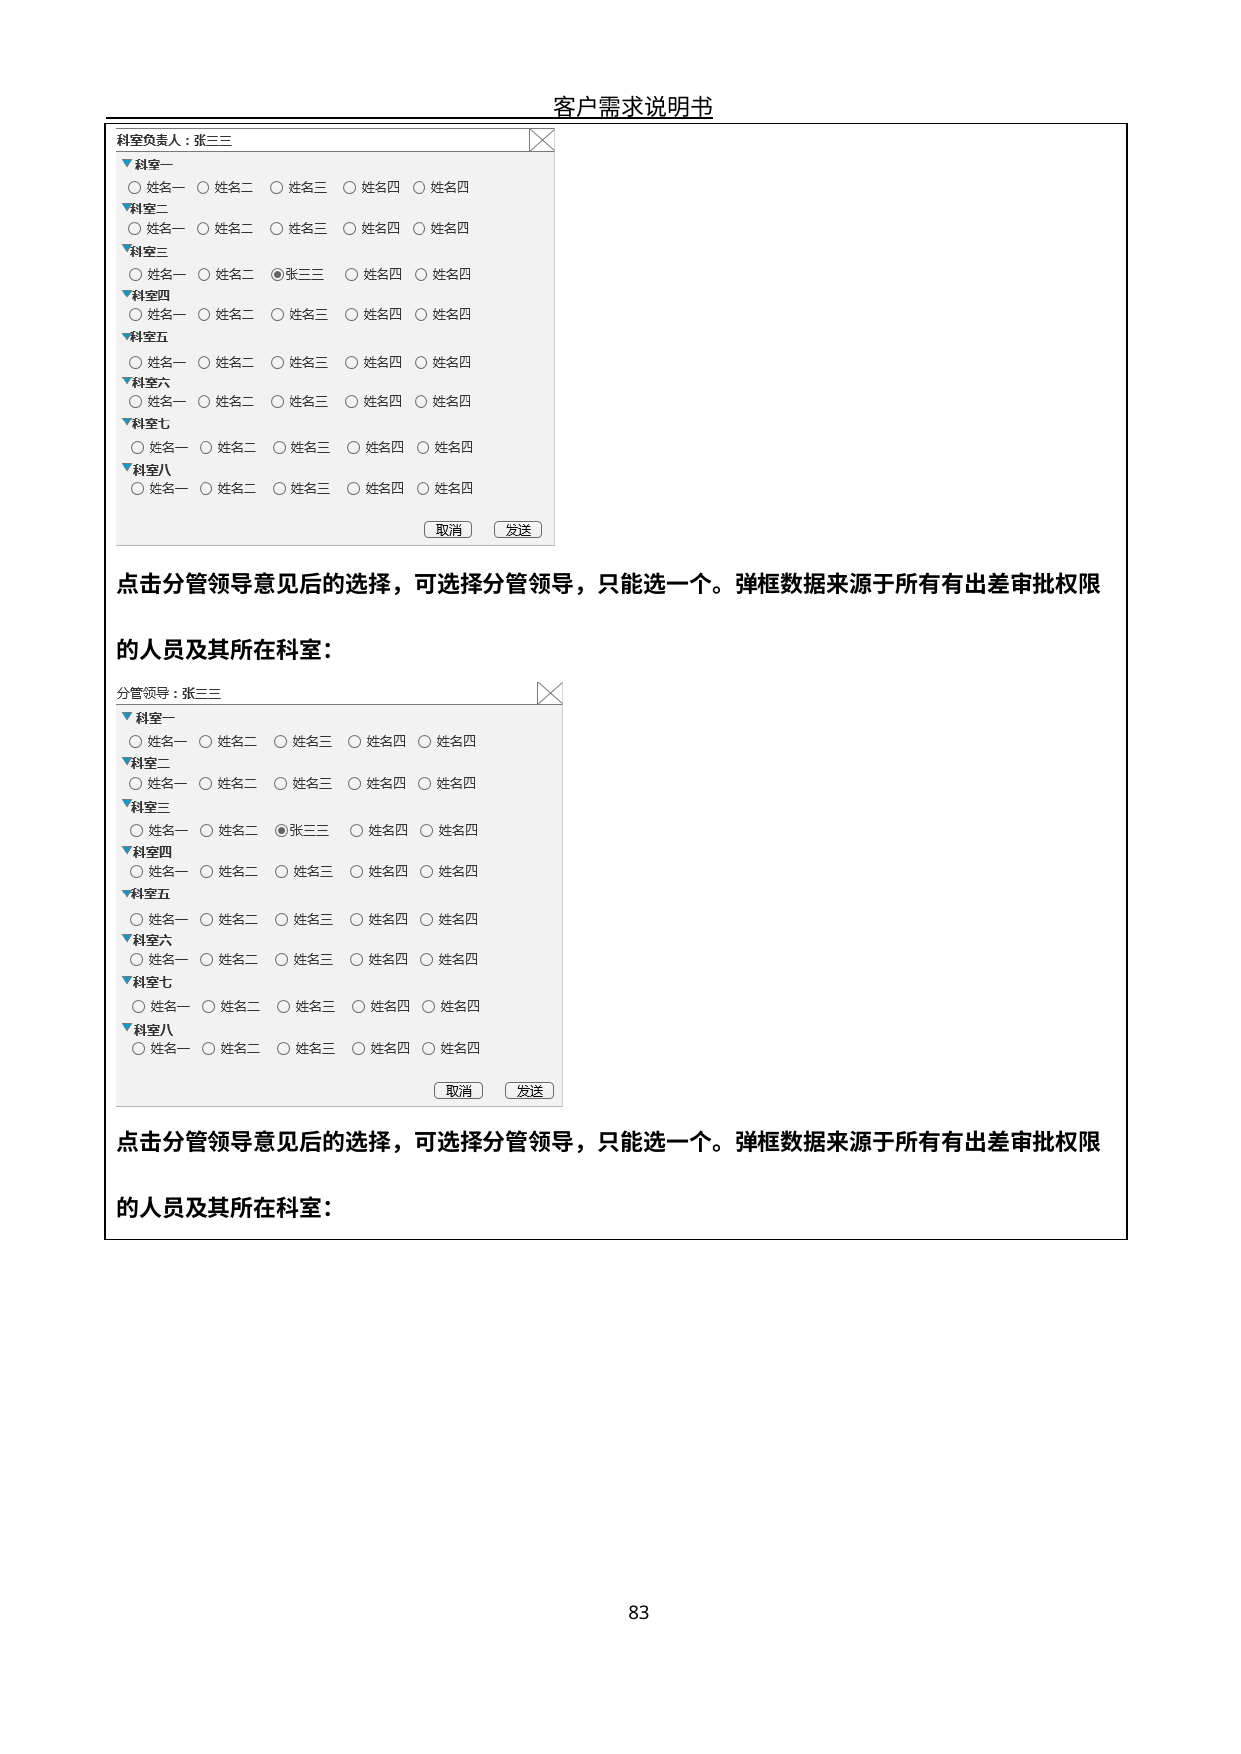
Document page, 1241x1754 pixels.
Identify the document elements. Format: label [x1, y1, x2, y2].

picture [116, 682, 563, 1107]
table_cell [106, 124, 1126, 1239]
picture [116, 128, 555, 546]
